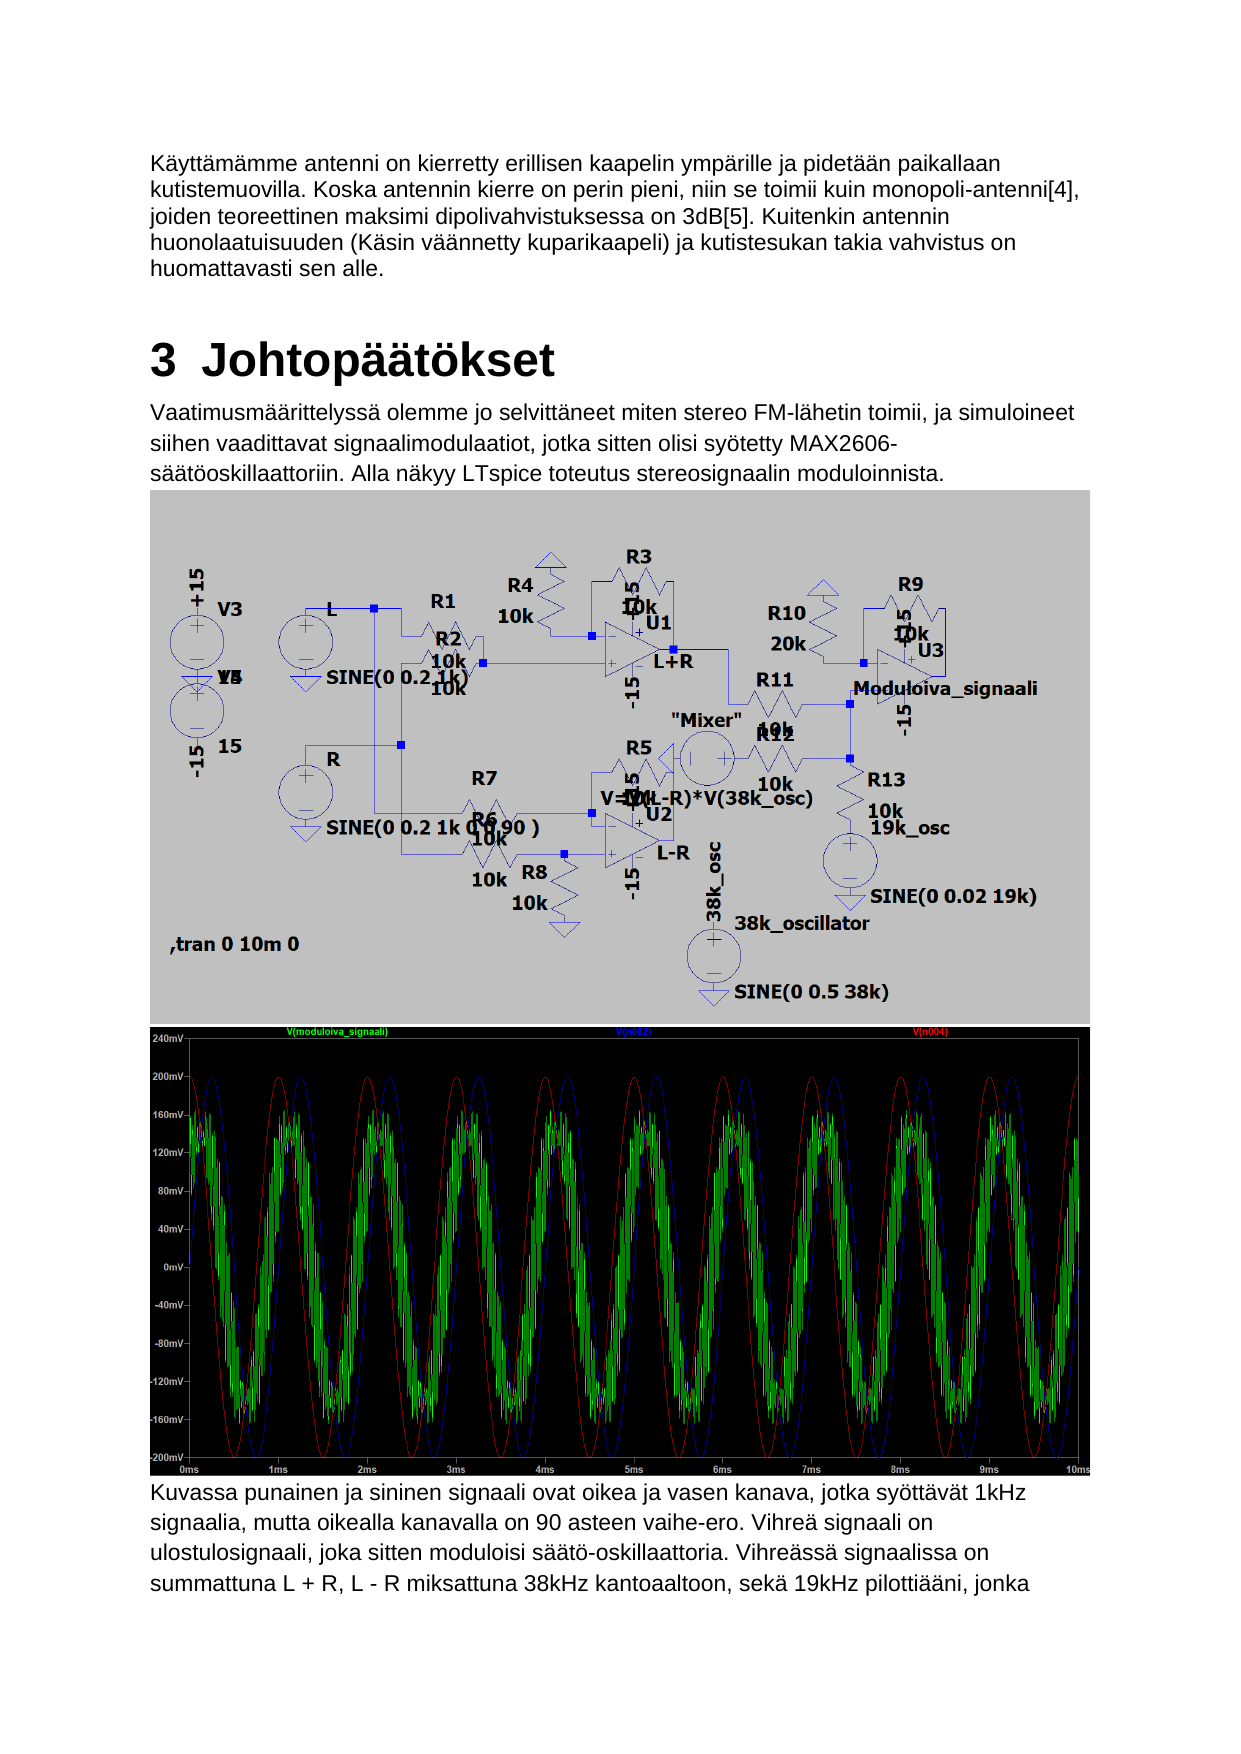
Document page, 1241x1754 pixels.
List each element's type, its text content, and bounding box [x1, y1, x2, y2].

subtitle 3 Johtopäätökset [150, 332, 1090, 387]
text Käyttämämme antenni on kierretty erillisen kaapelin ympärille ja pidetään paikallaan kutistemuovilla. Koska antennin kierre on perin pieni, niin se toimii kuin monopoli-antenni[4], joiden teoreettinen maksimi dipolivahvistuksessa on 3dB[5]. Kuitenkin antennin huonolaatuisuuden (Käsin väännetty kuparikaapeli) ja kutistesukan takia vahvistus on huomattavasti sen alle. [150, 150, 1090, 282]
picture [150, 1027, 1091, 1476]
picture [150, 490, 1091, 1024]
text Vaatimusmäärittelyssä olemme jo selvittäneet miten stereo FM-lähetin toimii, ja simuloineet siihen vaadittavat signaalimodulaatiot, jotka sitten olisi syötetty MAX2606-säätöoskillaattoriin. Alla näkyy LTspice toteutus stereosignaalin moduloinnista. [150, 399, 1090, 486]
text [150, 1479, 1090, 1596]
